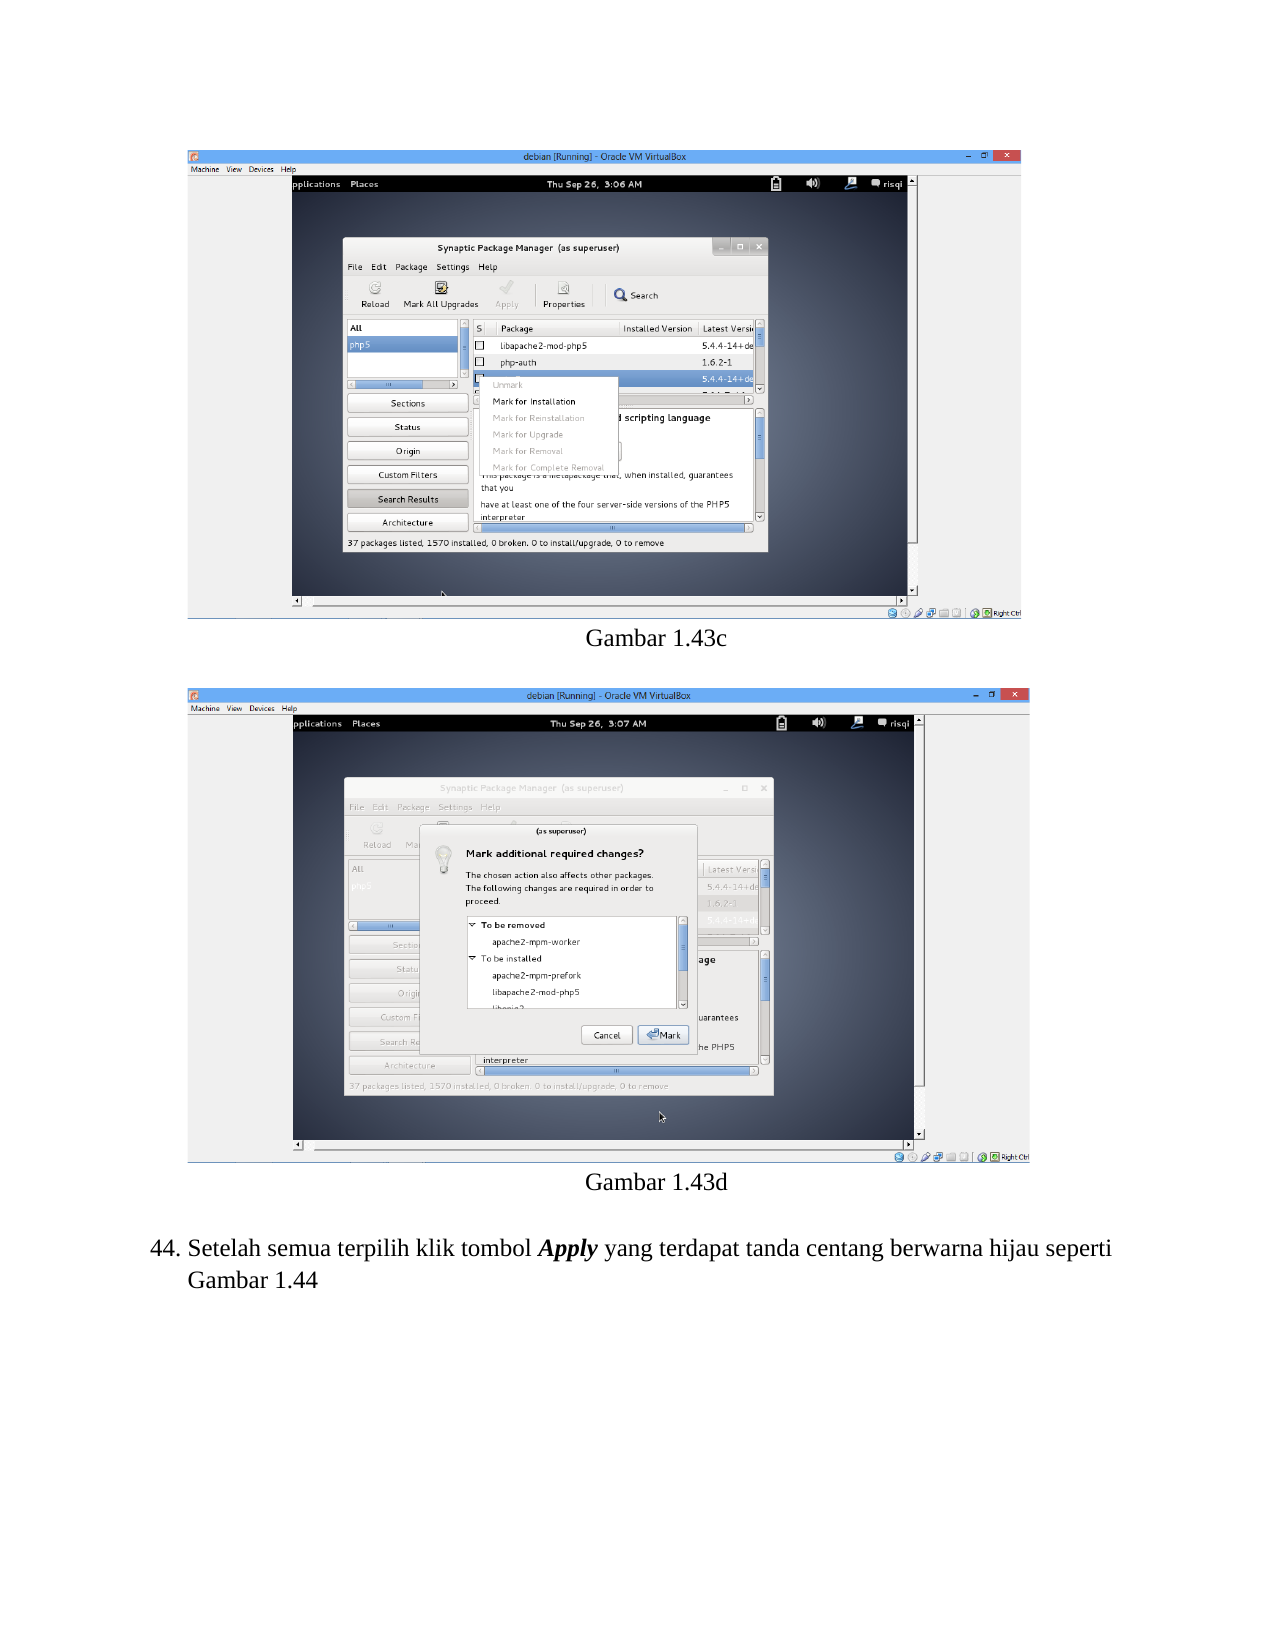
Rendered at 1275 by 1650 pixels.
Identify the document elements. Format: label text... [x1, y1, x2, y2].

list Setelah semua terpilih klik tombol Apply yang terdapat tanda centang berwarna hijau seperti Gambar 1.44 [150, 1233, 1125, 1294]
list Gambar 1.43c [187, 623, 1125, 652]
picture [187, 688, 1030, 1163]
picture [187, 150, 1022, 619]
list Gambar 1.43d [187, 1167, 1125, 1195]
